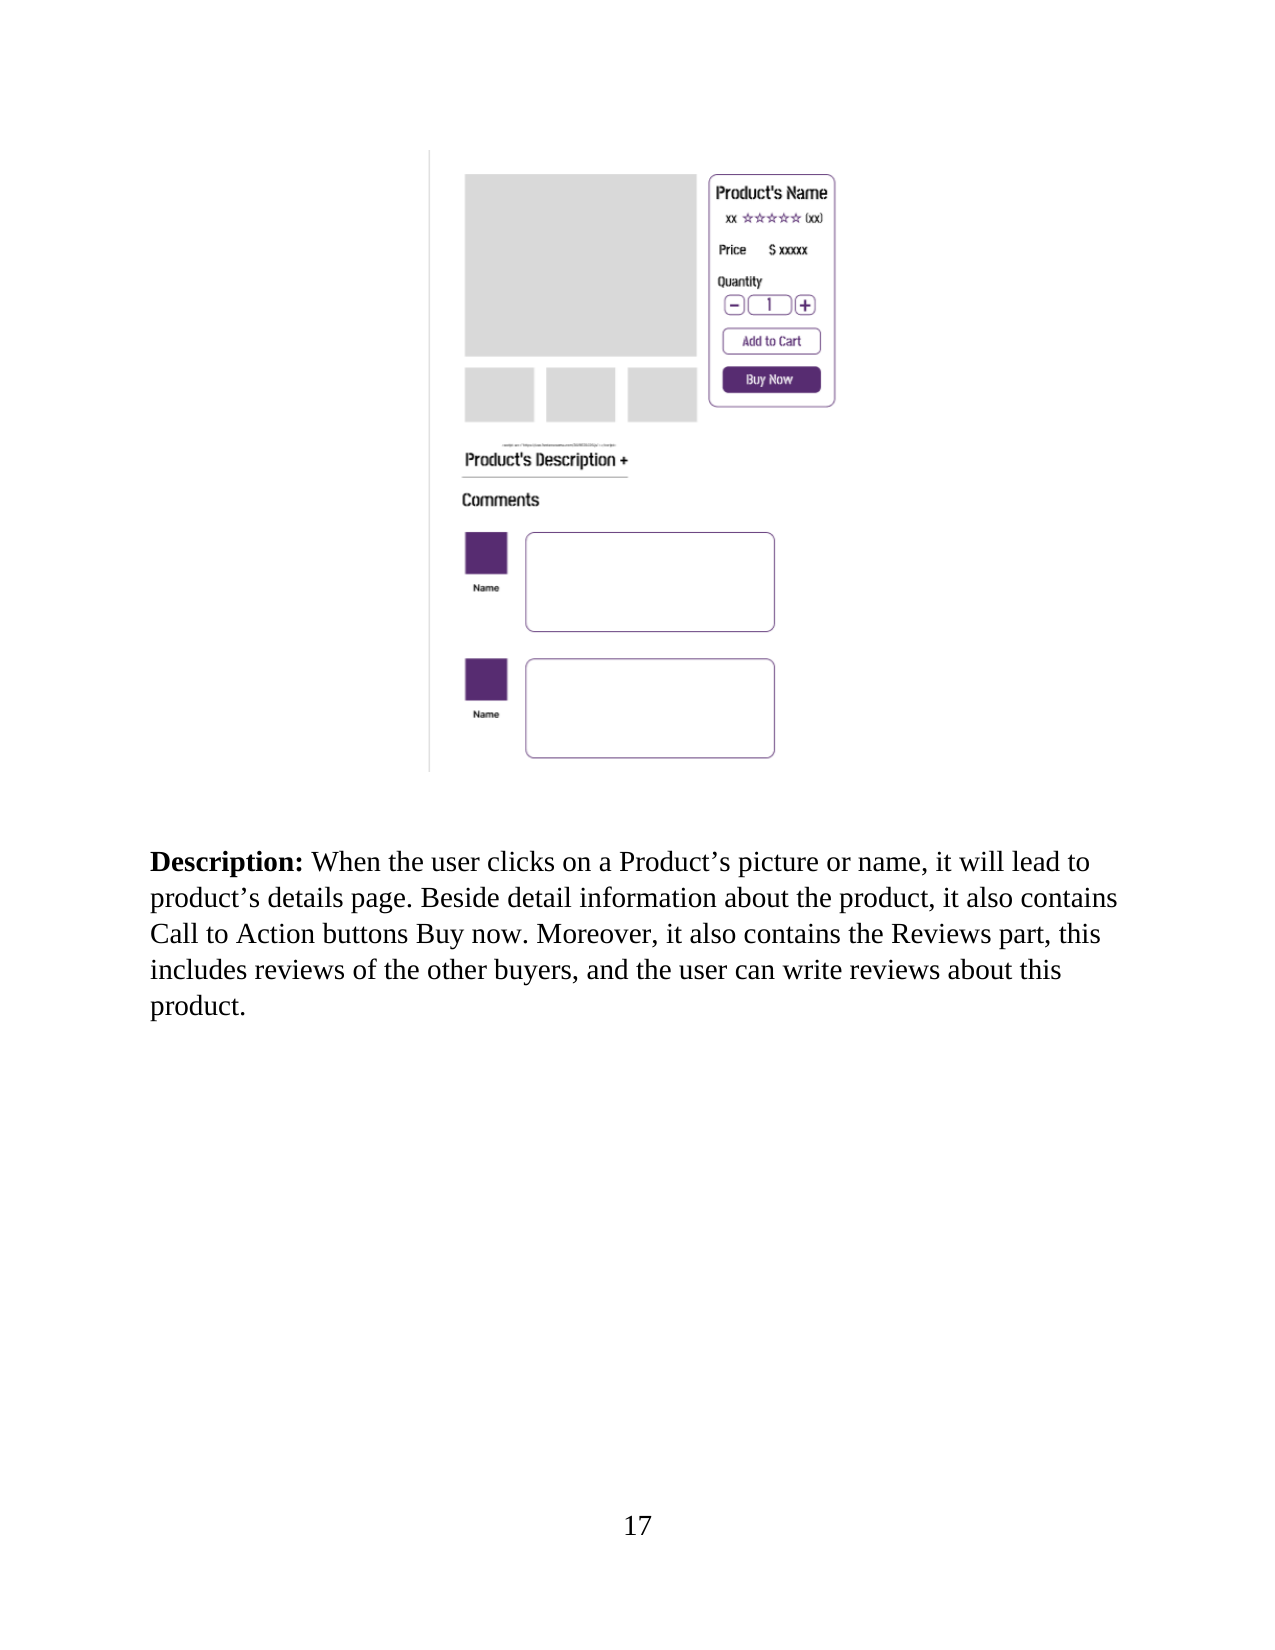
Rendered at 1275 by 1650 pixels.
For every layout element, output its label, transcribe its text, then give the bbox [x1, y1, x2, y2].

text Description: When the user clicks on a Product’s picture or name, it will lead to product’s details page. Beside detail information about the product, it also contains Call to Action buttons Buy now. Moreover, it also contains the Reviews part, this includes reviews of the other buyers, and the user can write reviews about this product. [150, 844, 1125, 1022]
picture [428, 150, 847, 772]
